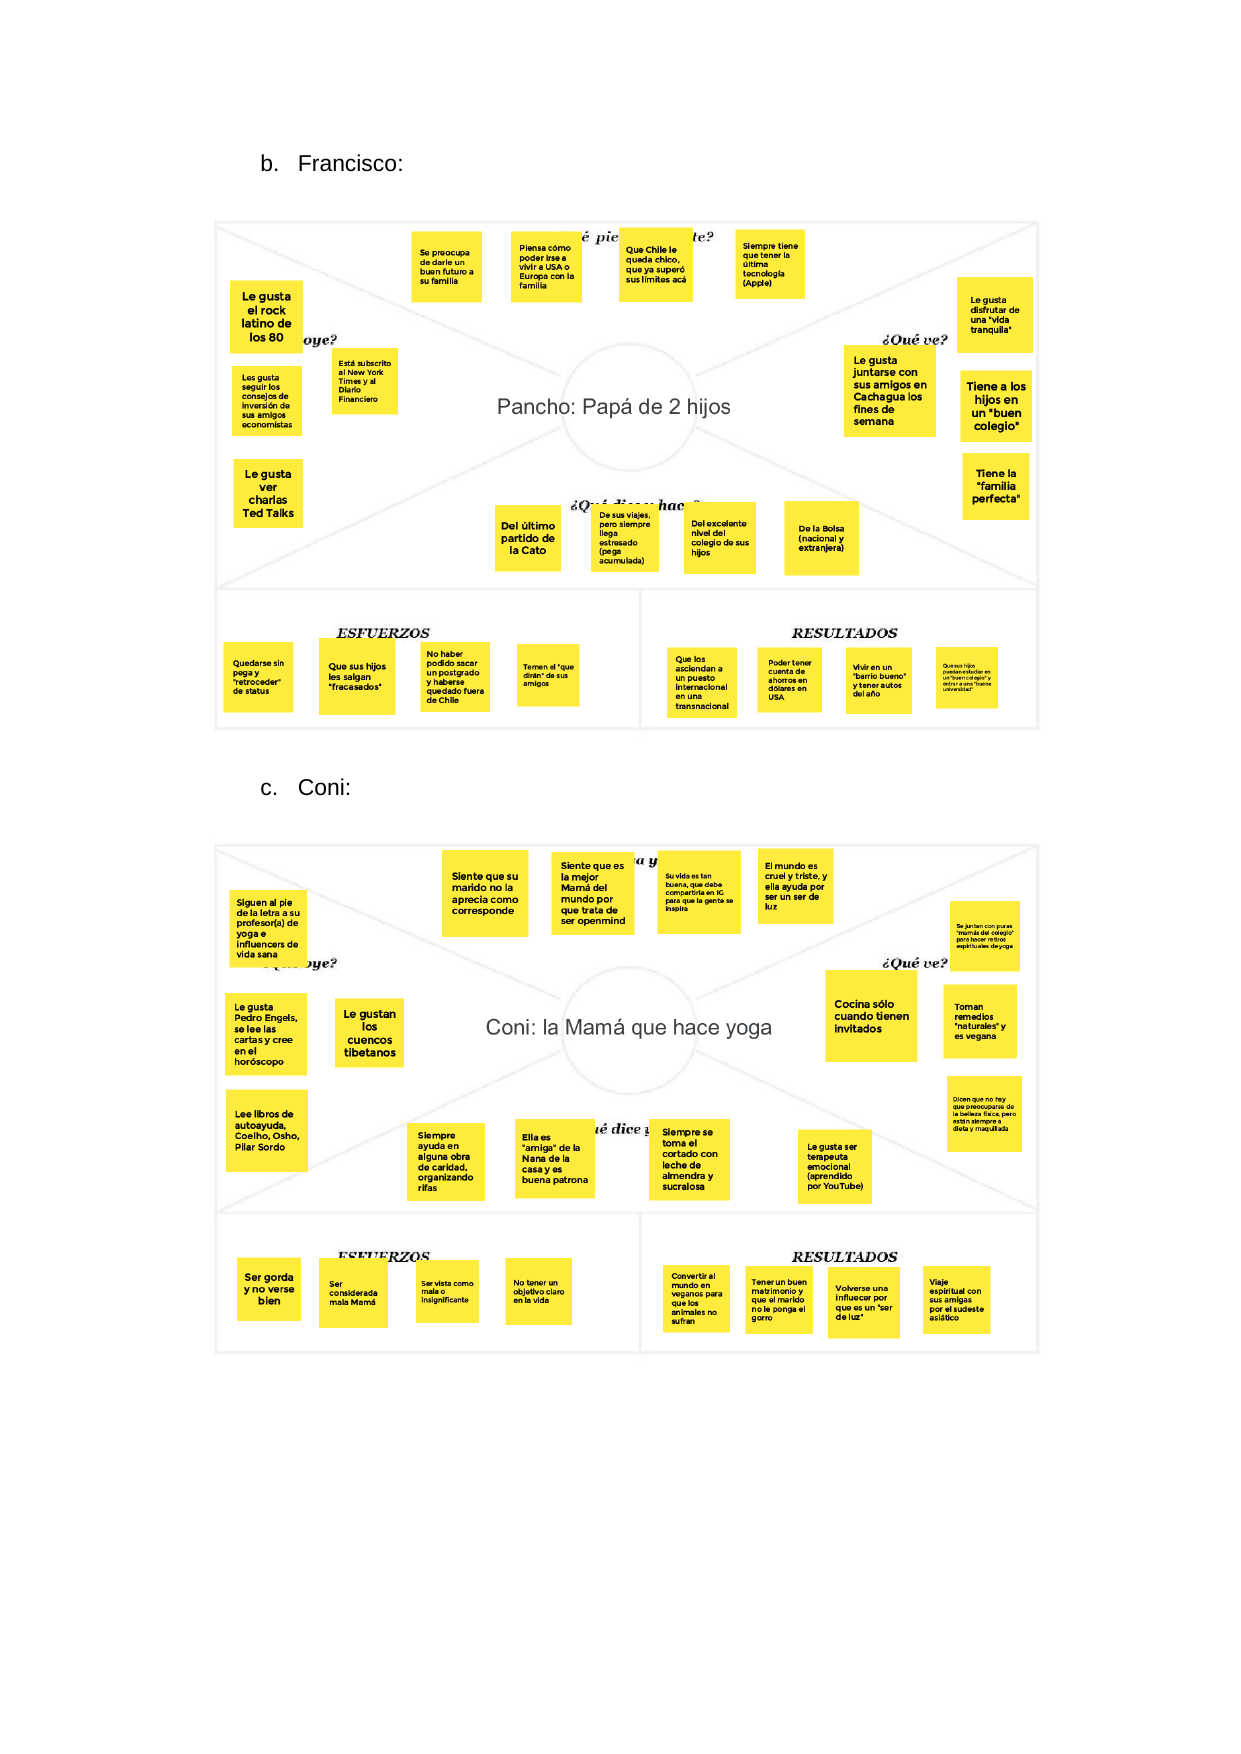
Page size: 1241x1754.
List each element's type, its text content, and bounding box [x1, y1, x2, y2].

list Francisco: [260, 150, 1090, 176]
picture [147, 834, 1088, 1364]
picture [147, 210, 1088, 740]
list Coni: [260, 774, 1090, 800]
